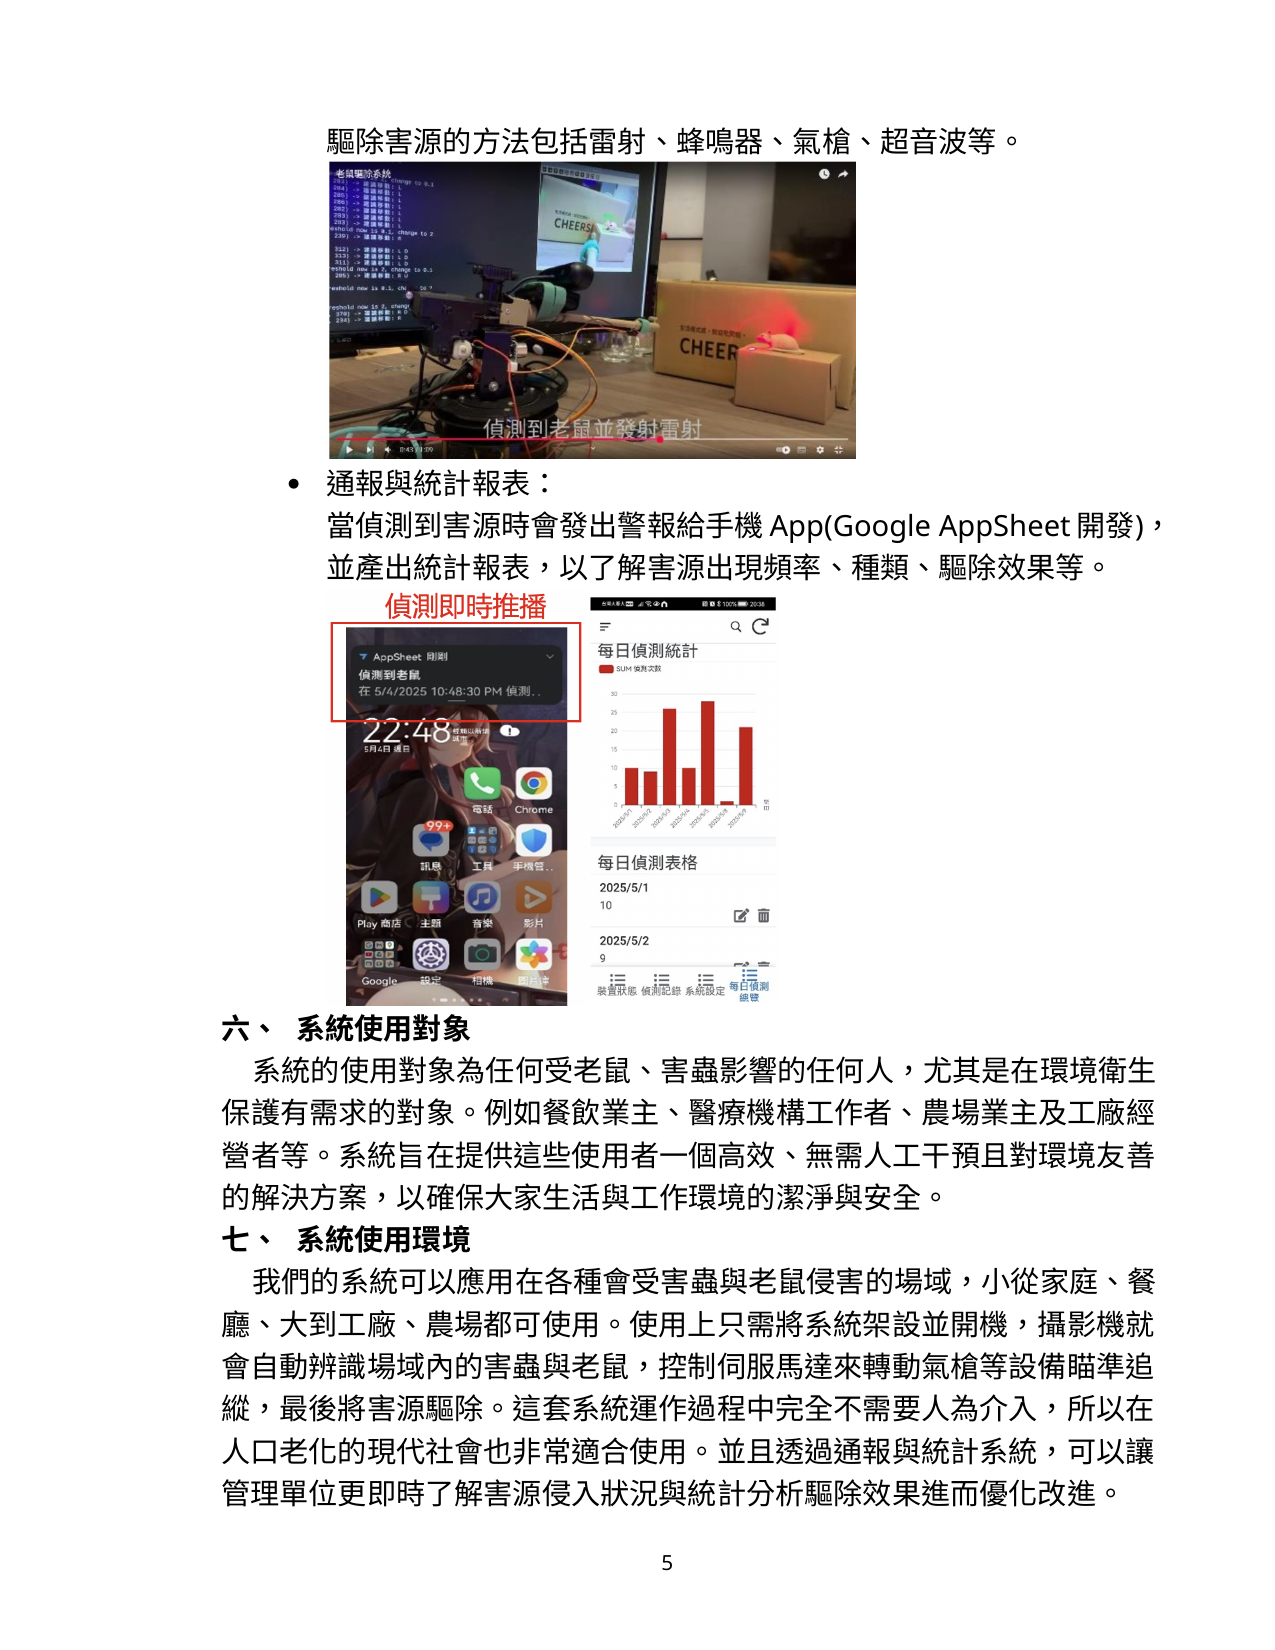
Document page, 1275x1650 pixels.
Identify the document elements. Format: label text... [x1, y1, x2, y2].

list 系統使用對象 [221, 1005, 1157, 1048]
list 通報與統計報表： 當偵測到害源時會發出警報給手機App(Google AppSheet開發)，並產出統計報表，以了解害源出現頻率、種類、驅除效果等。 [288, 460, 1157, 587]
picture [326, 587, 781, 1006]
list 系統的使用對象為任何受老鼠、害蟲影響的任何人，尤其是在環境衛生保護有需求的對象。例如餐飲業主、醫療機構工作者、農場業主及工廠經營者等。系統旨在提供這些使用者一個高效、無需人工干預且對環境友善的解決方案，以確保大家生活與工作環境的潔淨與安全。 [222, 1048, 1157, 1217]
list 系統使用環境 [221, 1217, 1157, 1259]
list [288, 118, 1157, 460]
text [221, 1259, 1157, 1513]
picture [326, 160, 859, 461]
